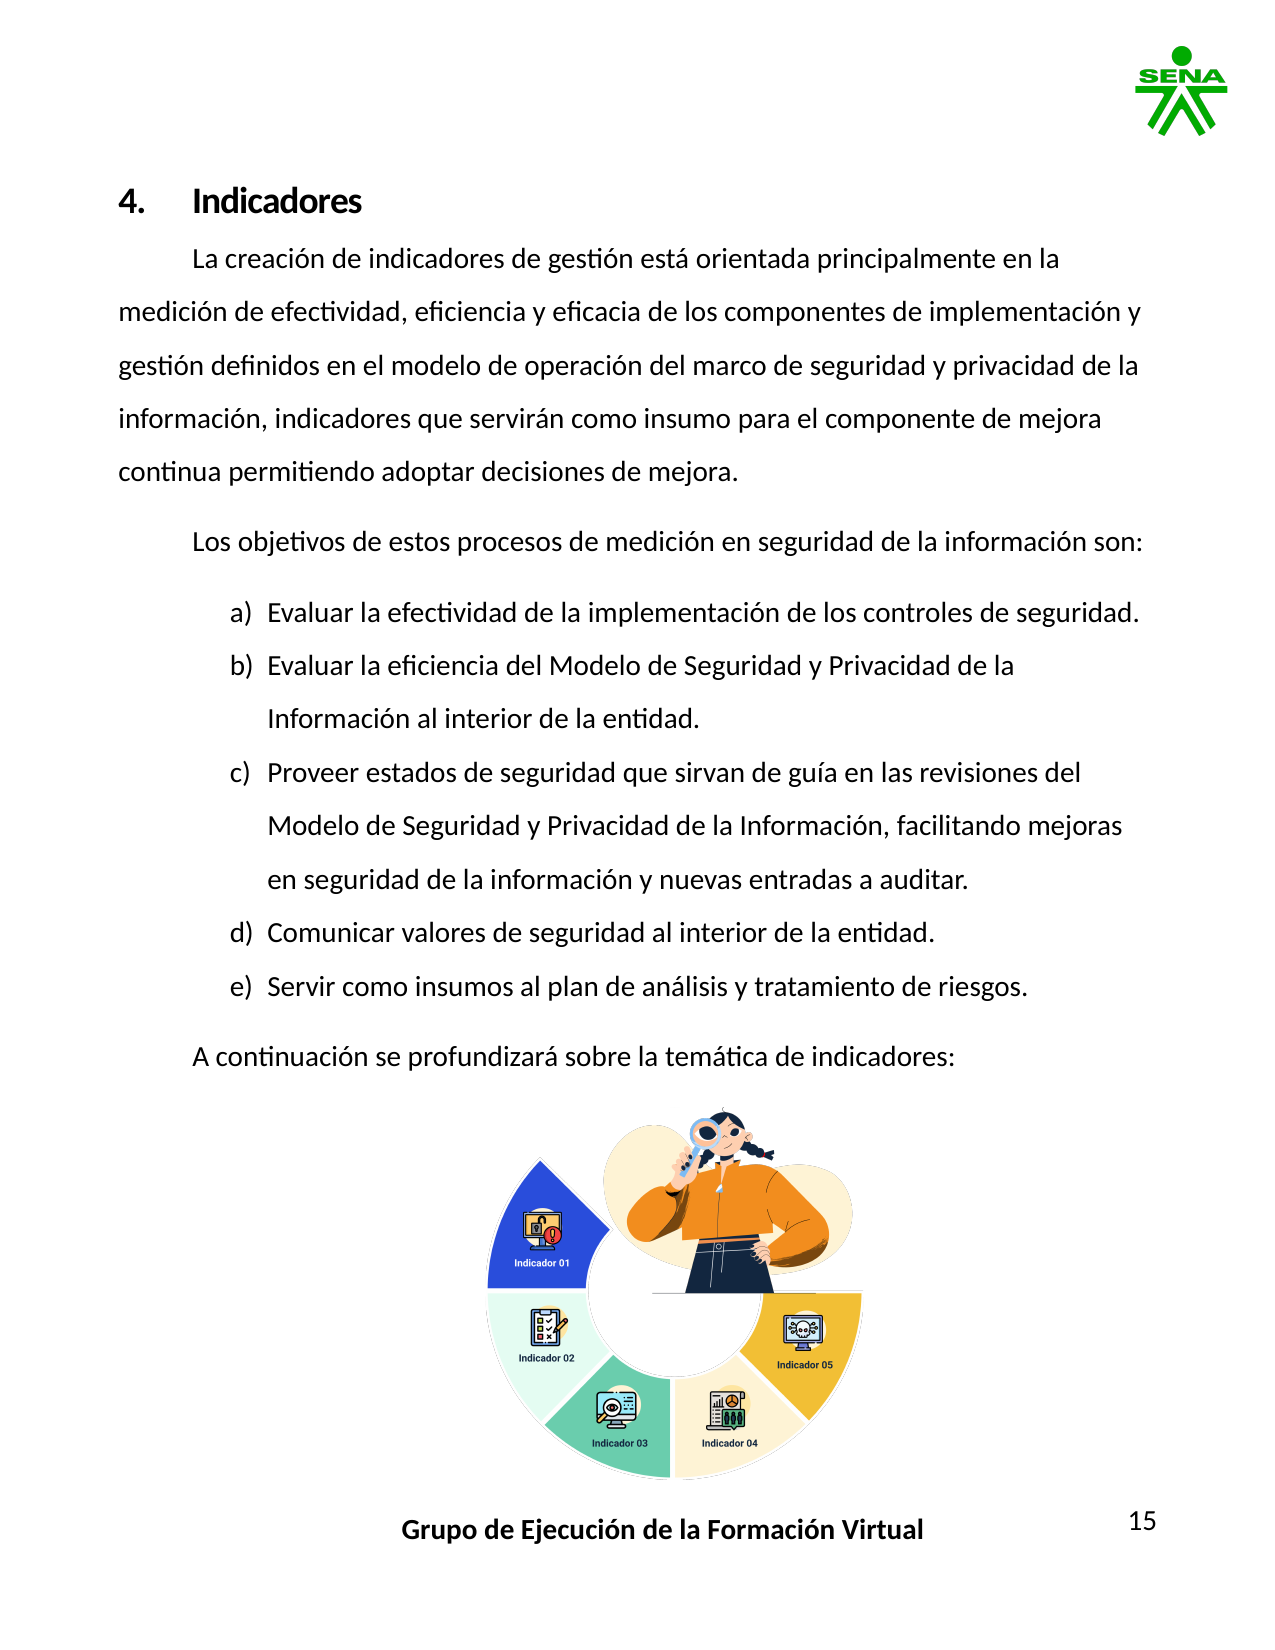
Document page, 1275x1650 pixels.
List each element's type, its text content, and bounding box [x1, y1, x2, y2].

text A continuación se profundizará sobre la temática de indicadores: [118, 1038, 1157, 1073]
subtitle Indicadores [118, 177, 1157, 223]
text Los objetivos de estos procesos de medición en seguridad de la información son: [118, 523, 1157, 559]
list Comunicar valores de seguridad al interior de la entidad. [229, 914, 1157, 950]
list Evaluar la eficiencia del Modelo de Seguridad y Privacidad de la Información al interior de la entidad. [229, 647, 1157, 736]
text La creación de indicadores de gestión está orientada principalmente en la medición de efectividad, eficiencia y eficacia de los componentes de implementación y gestión definidos en el modelo de operación del marco de seguridad y privacidad de la información, indicadores que servirán como insumo para el componente de mejora continua permitiendo adoptar decisiones de mejora. [118, 240, 1157, 489]
list Servir como insumos al plan de análisis y tratamiento de riesgos. [229, 968, 1157, 1003]
list Evaluar la efectividad de la implementación de los controles de seguridad. [229, 594, 1157, 629]
picture [1135, 46, 1228, 136]
picture [485, 1107, 864, 1480]
list Proveer estados de seguridad que sirvan de guía en las revisiones del Modelo de Seguridad y Privacidad de la Información, facilitando mejoras en seguridad de la información y nuevas entradas a auditar. [229, 754, 1157, 896]
